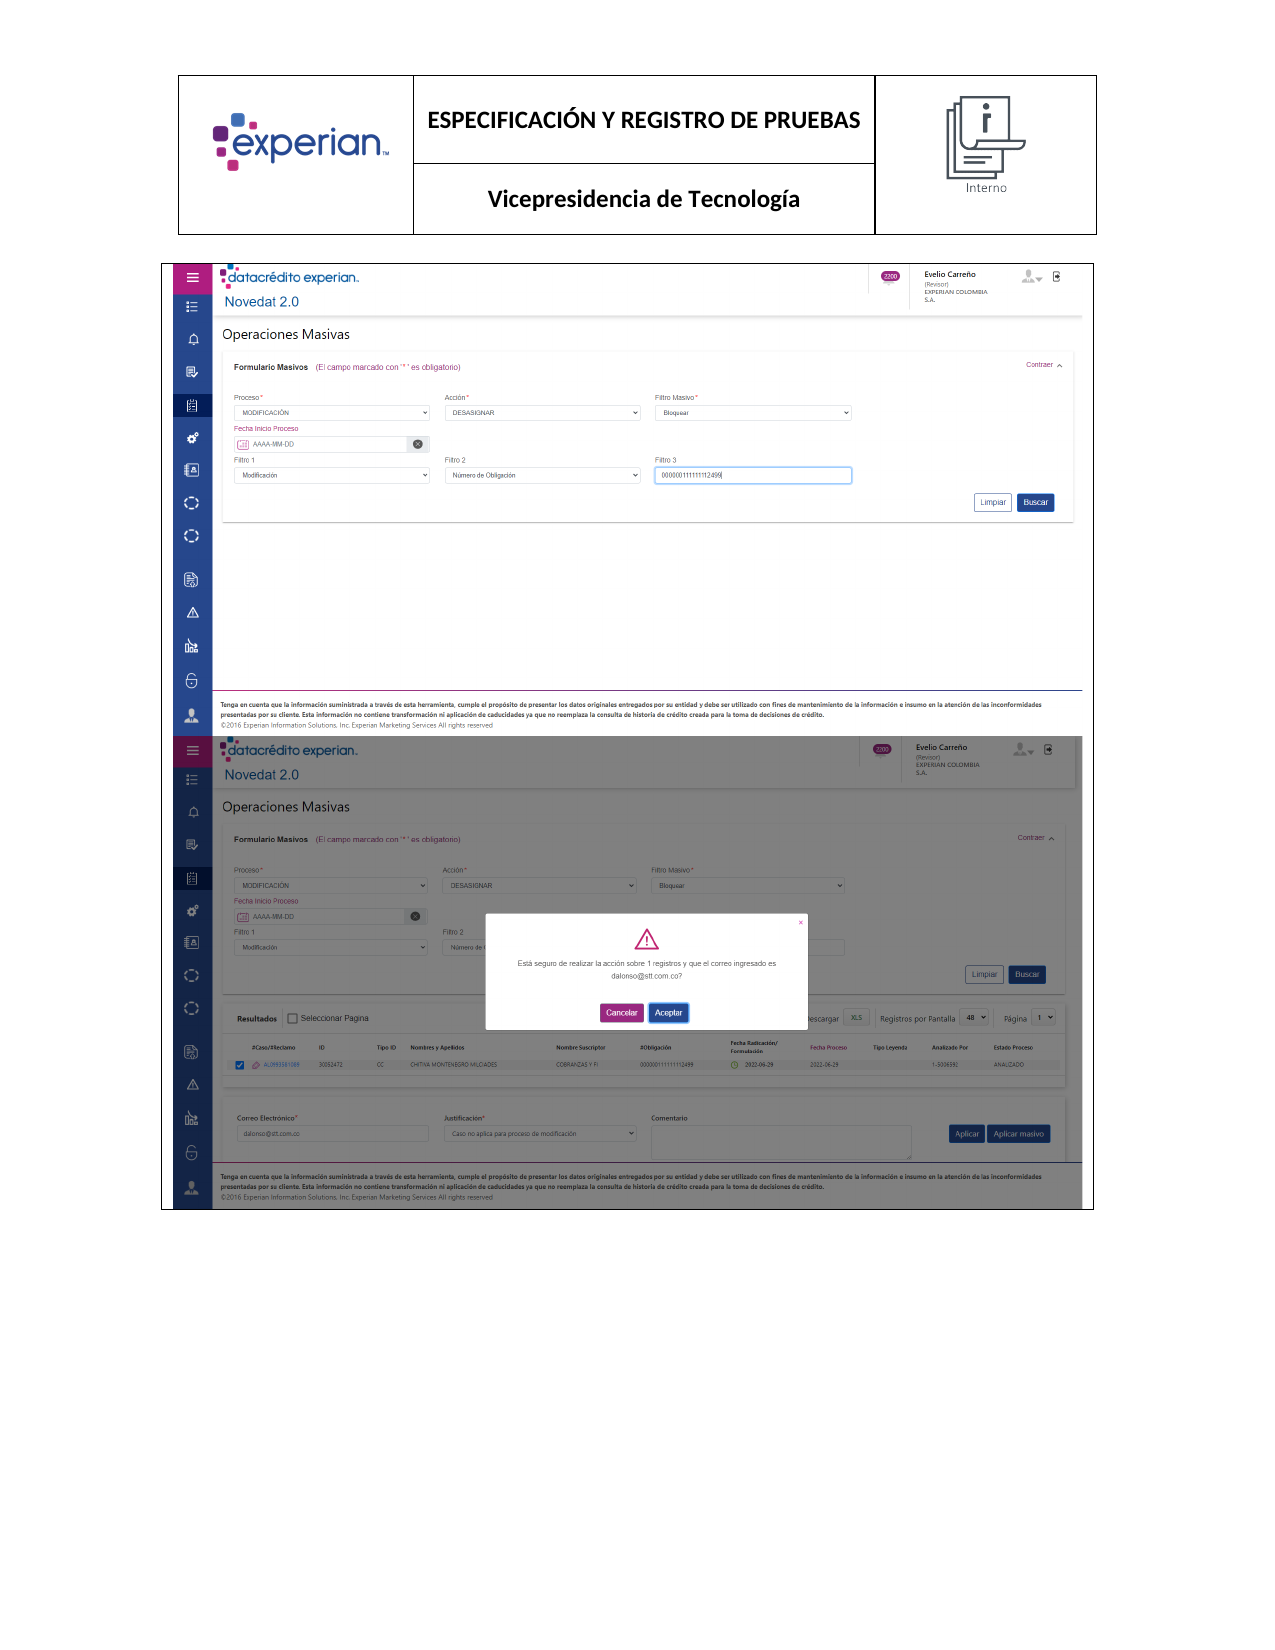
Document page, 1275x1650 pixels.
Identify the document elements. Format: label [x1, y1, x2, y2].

table_cell [162, 264, 173, 1209]
picture [173, 264, 1083, 1209]
picture [191, 91, 401, 192]
table_cell [1083, 264, 1093, 1209]
picture [946, 91, 1026, 193]
